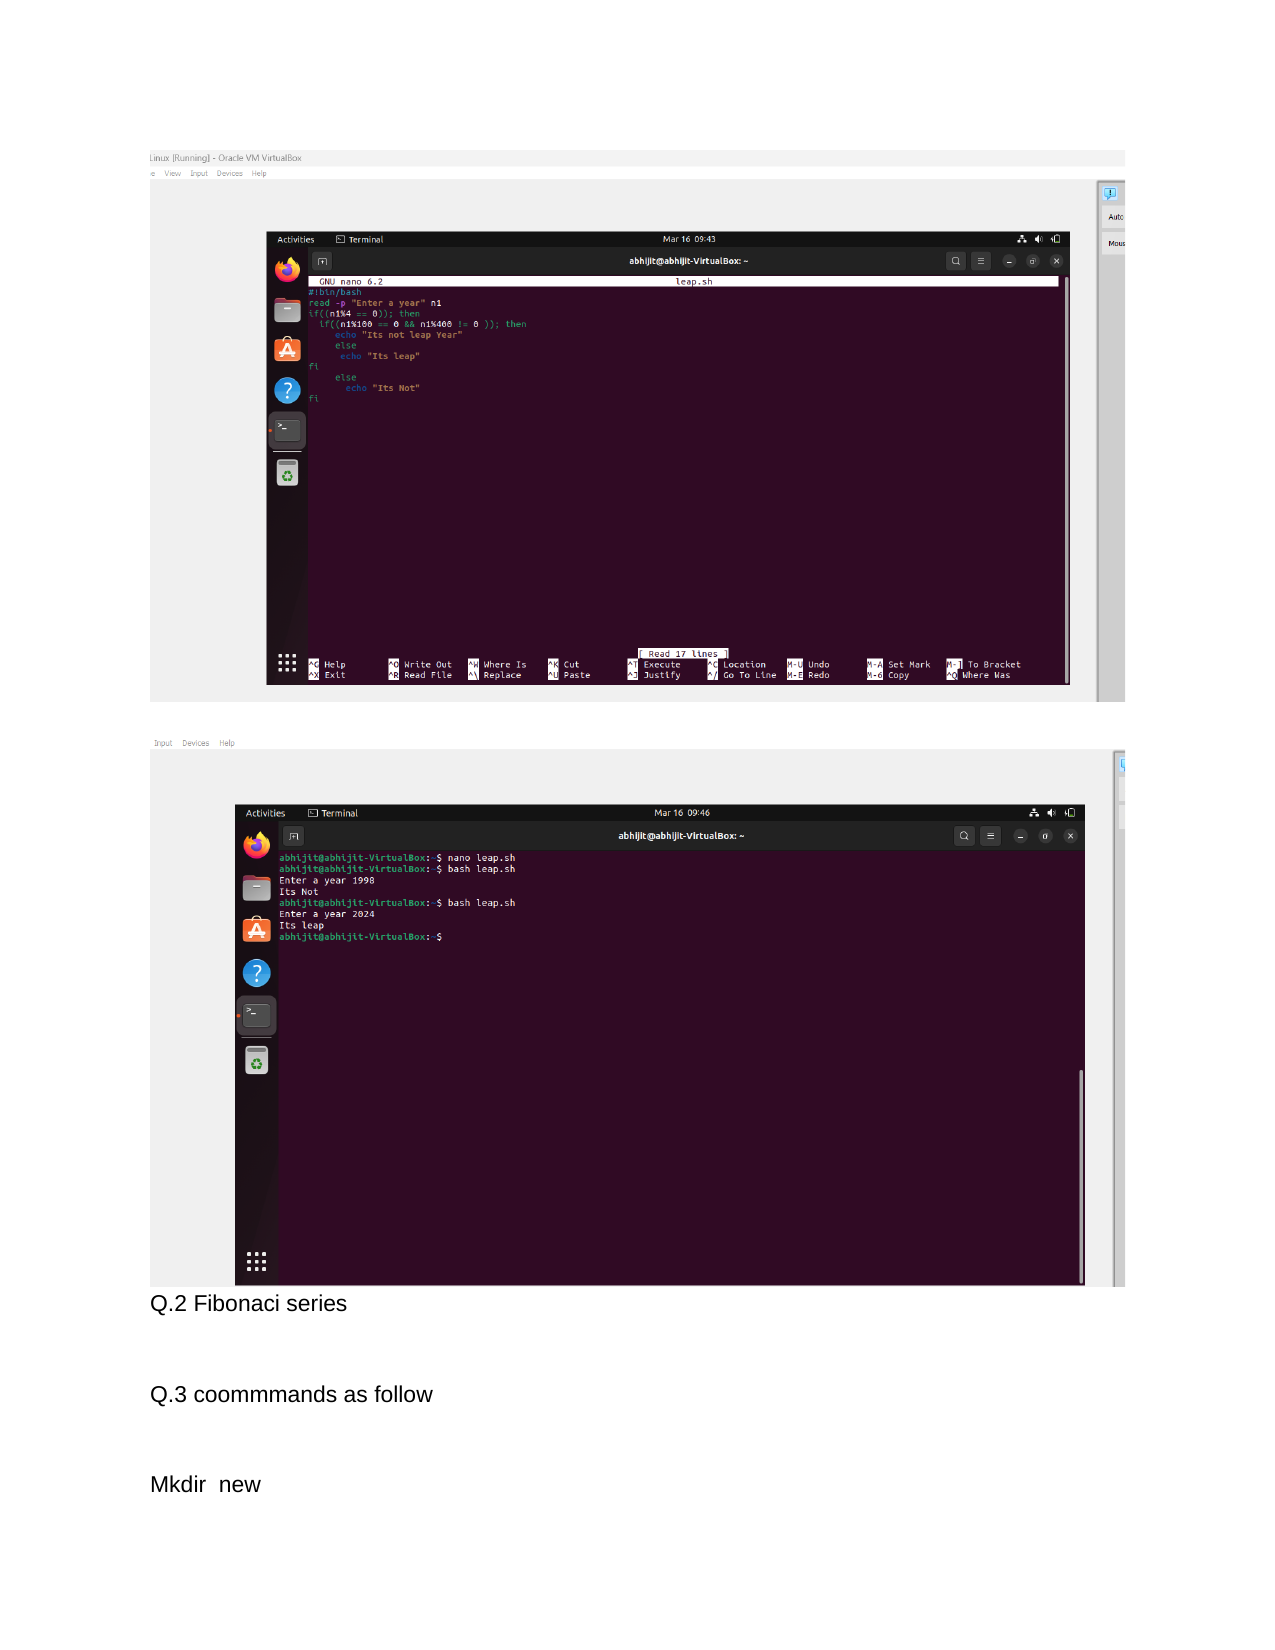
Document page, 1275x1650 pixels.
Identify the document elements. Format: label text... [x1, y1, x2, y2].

picture [150, 736, 1125, 1287]
text Mkdir new [150, 1471, 1125, 1498]
text Q.3 coommmands as follow [150, 1381, 1125, 1407]
text Q.2 Fibonaci series [150, 1290, 1125, 1316]
picture [150, 150, 1125, 702]
